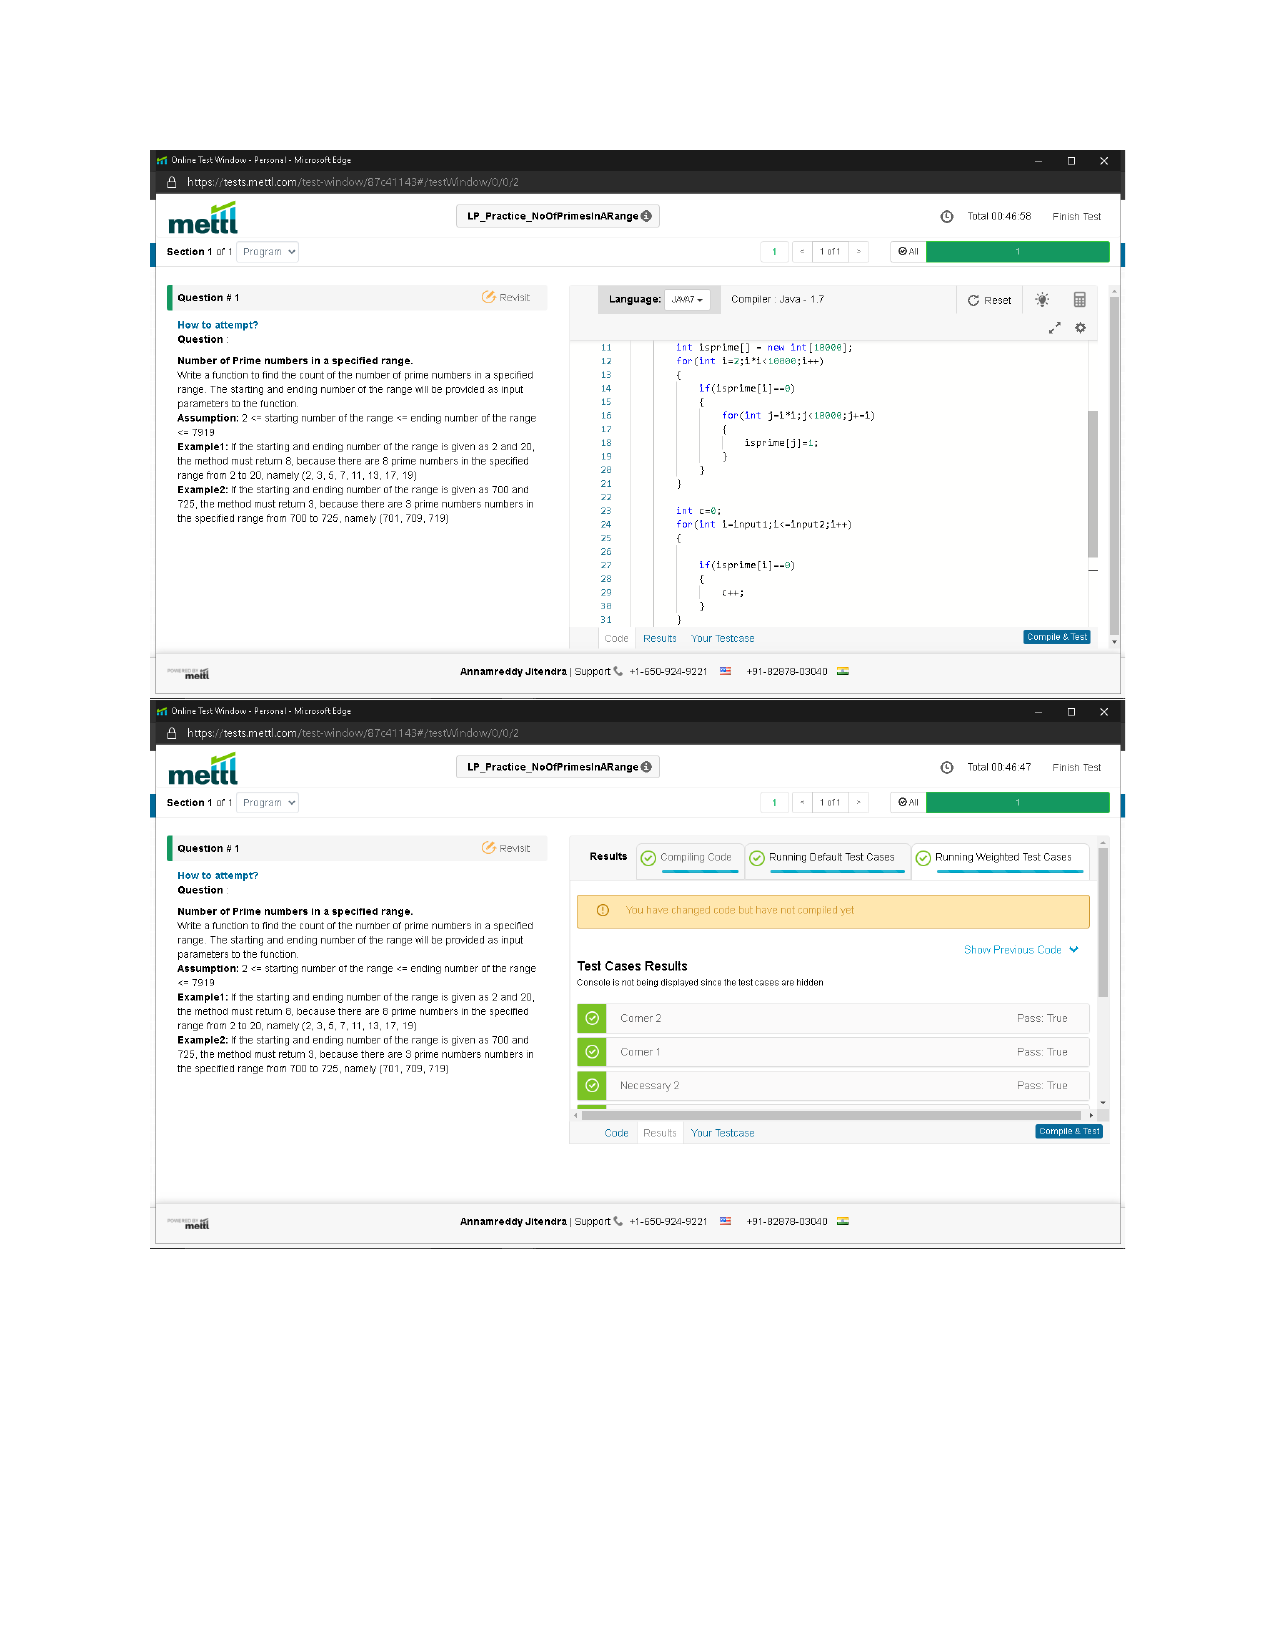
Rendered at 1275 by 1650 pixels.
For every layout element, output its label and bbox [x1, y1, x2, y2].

picture [150, 150, 1125, 699]
picture [150, 700, 1125, 1249]
